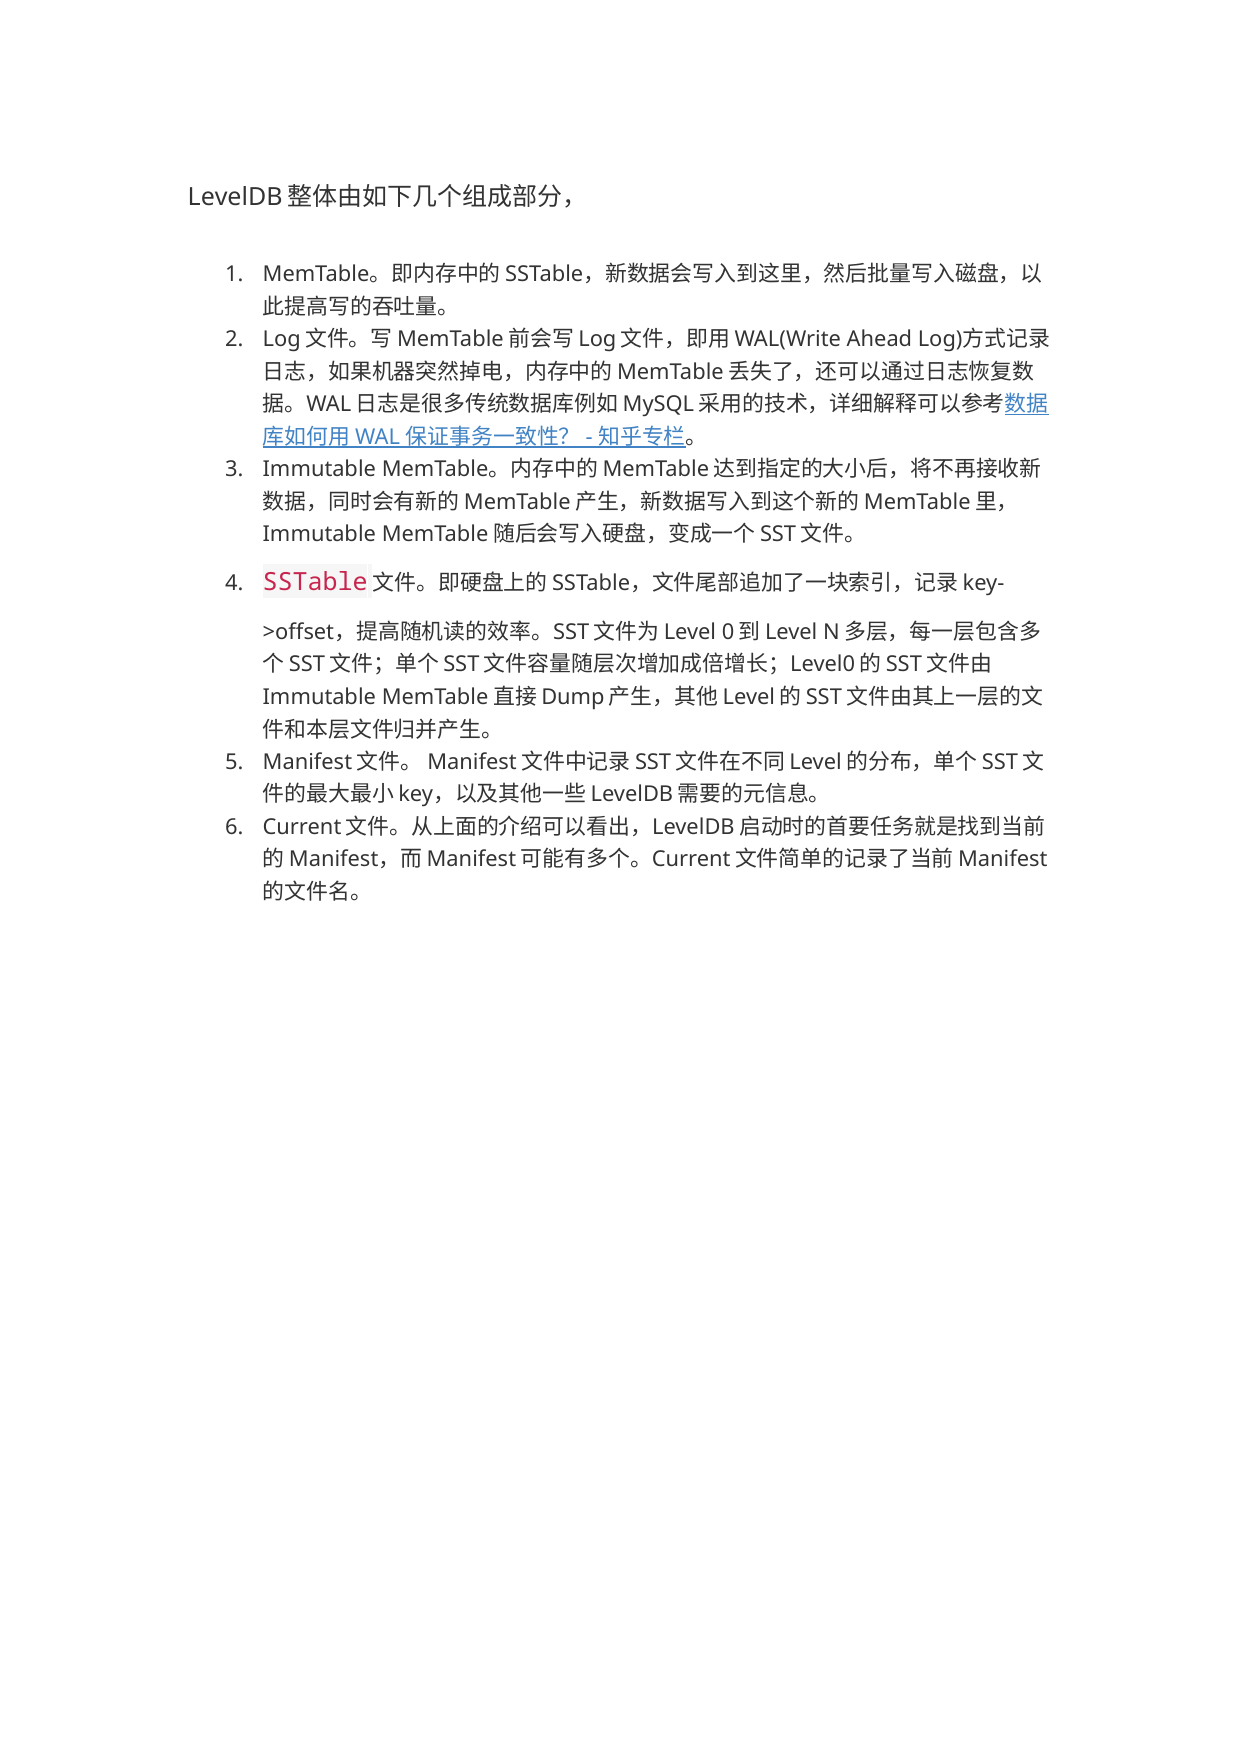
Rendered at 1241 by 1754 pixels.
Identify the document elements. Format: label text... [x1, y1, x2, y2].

list MemTable。即内存中的SSTable，新数据会写入到这里，然后批量写入磁盘，以此提高写的吞吐量。 [225, 256, 1053, 321]
list Manifest文件。 Manifest文件中记录SST文件在不同Level的分布，单个SST文件的最大最小key，以及其他一些LevelDB需要的元信息。 [225, 744, 1053, 809]
text LevelDB整体由如下几个组成部分， [187, 162, 1053, 227]
list Log文件。写MemTable前会写Log文件，即用WAL(Write Ahead Log)方式记录日志，如果机器突然掉电，内存中的MemTable丢失了，还可以通过日志恢复数据。WAL日志是很多传统数据库例如MySQL采用的技术，详细解释可以参考数据库如何用 WAL 保证事务一致性？ - 知乎专栏。 [225, 321, 1053, 451]
list Immutable MemTable。内存中的MemTable达到指定的大小后，将不再接收新数据，同时会有新的MemTable产生，新数据写入到这个新的MemTable里，Immutable MemTable随后会写入硬盘，变成一个SST文件。 [225, 451, 1053, 549]
list Current文件。从上面的介绍可以看出，LevelDB启动时的首要任务就是找到当前的Manifest，而Manifest可能有多个。Current文件简单的记录了当前Manifest的文件名。 [225, 809, 1053, 906]
list SSTable文件。即硬盘上的SSTable，文件尾部追加了一块索引，记录key->offset，提高随机读的效率。SST文件为Level 0到Level N多层，每一层包含多个SST文件；单个SST文件容量随层次增加成倍增长；Level0的SST文件由Immutable MemTable直接Dump产生，其他Level的SST文件由其上一层的文件和本层文件归并产生。 [225, 549, 1053, 744]
